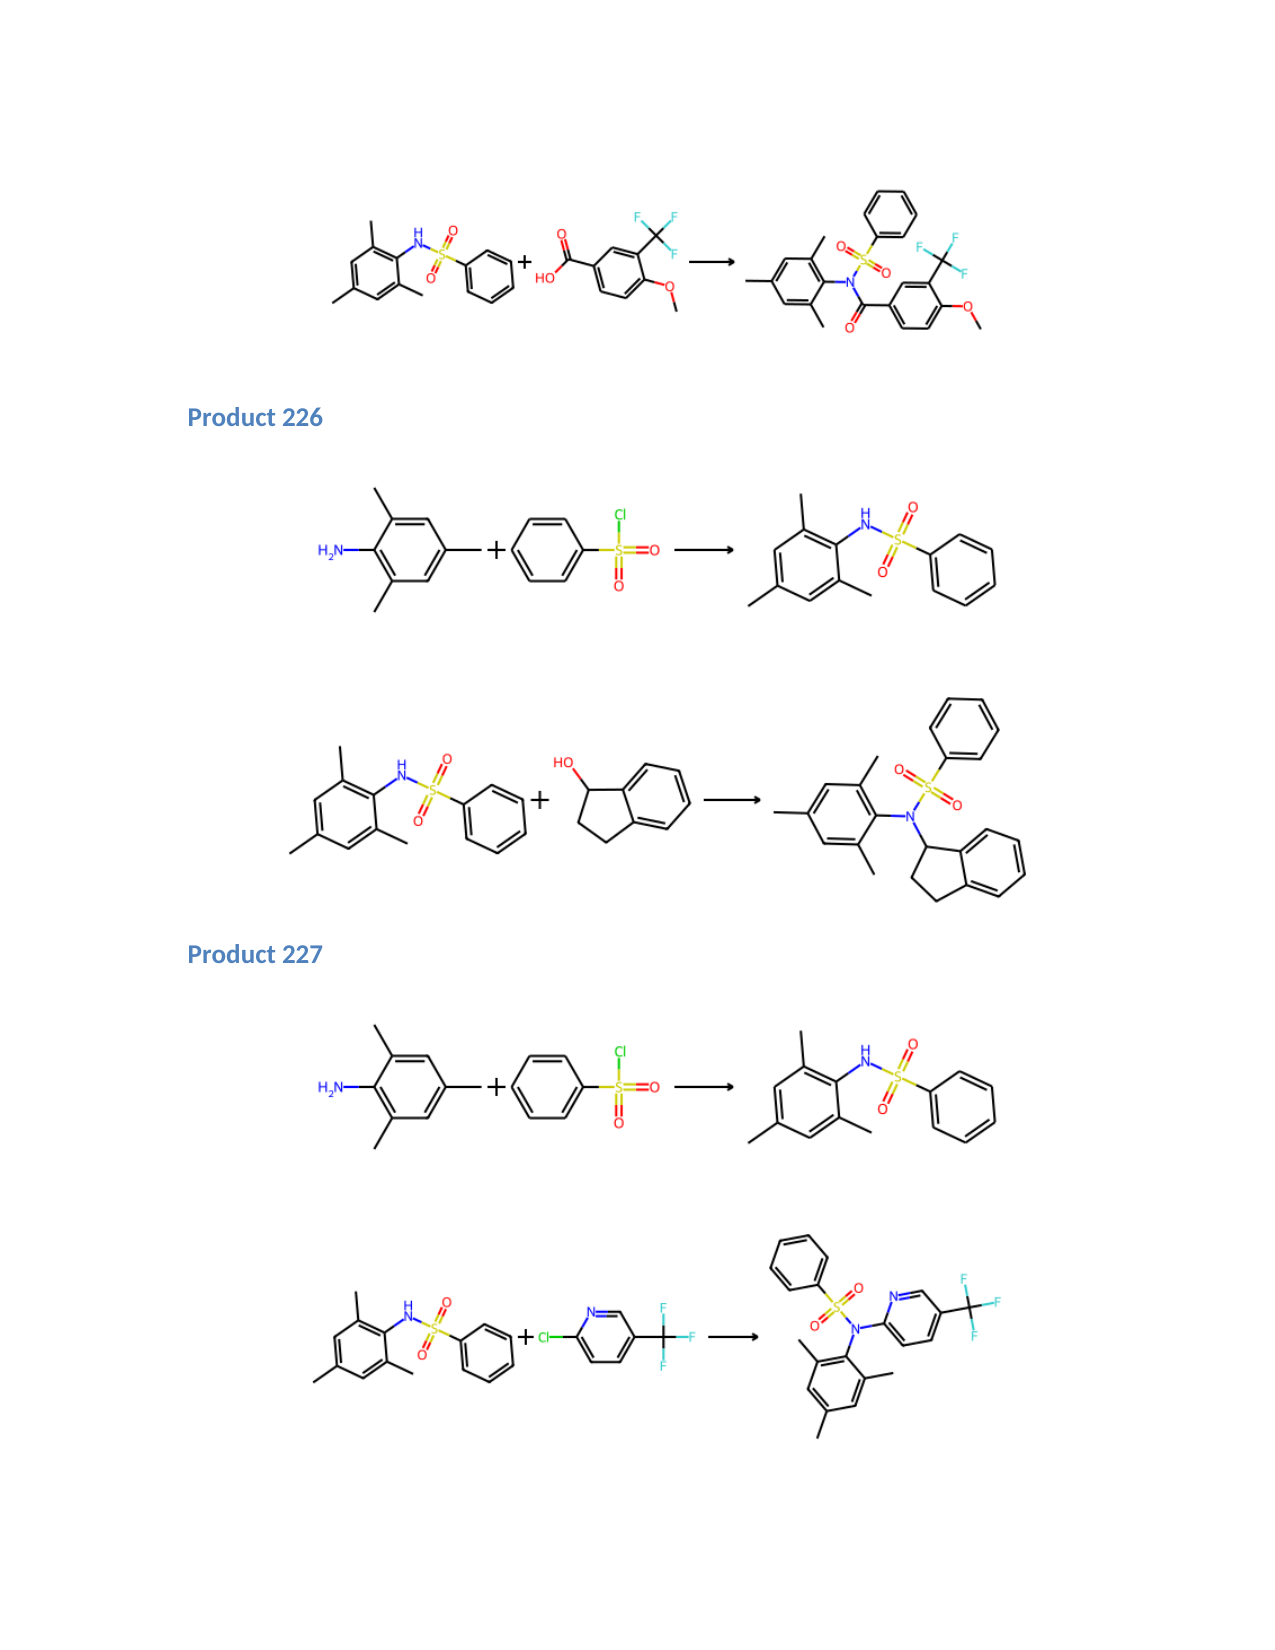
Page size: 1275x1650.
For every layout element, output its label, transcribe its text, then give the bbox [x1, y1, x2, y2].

picture [206, 437, 1107, 663]
picture [206, 687, 1107, 913]
subtitle Product 226 [187, 400, 1087, 433]
subtitle Product 227 [187, 937, 1087, 970]
picture [206, 975, 1107, 1200]
picture [206, 150, 1107, 375]
picture [206, 1224, 1107, 1450]
